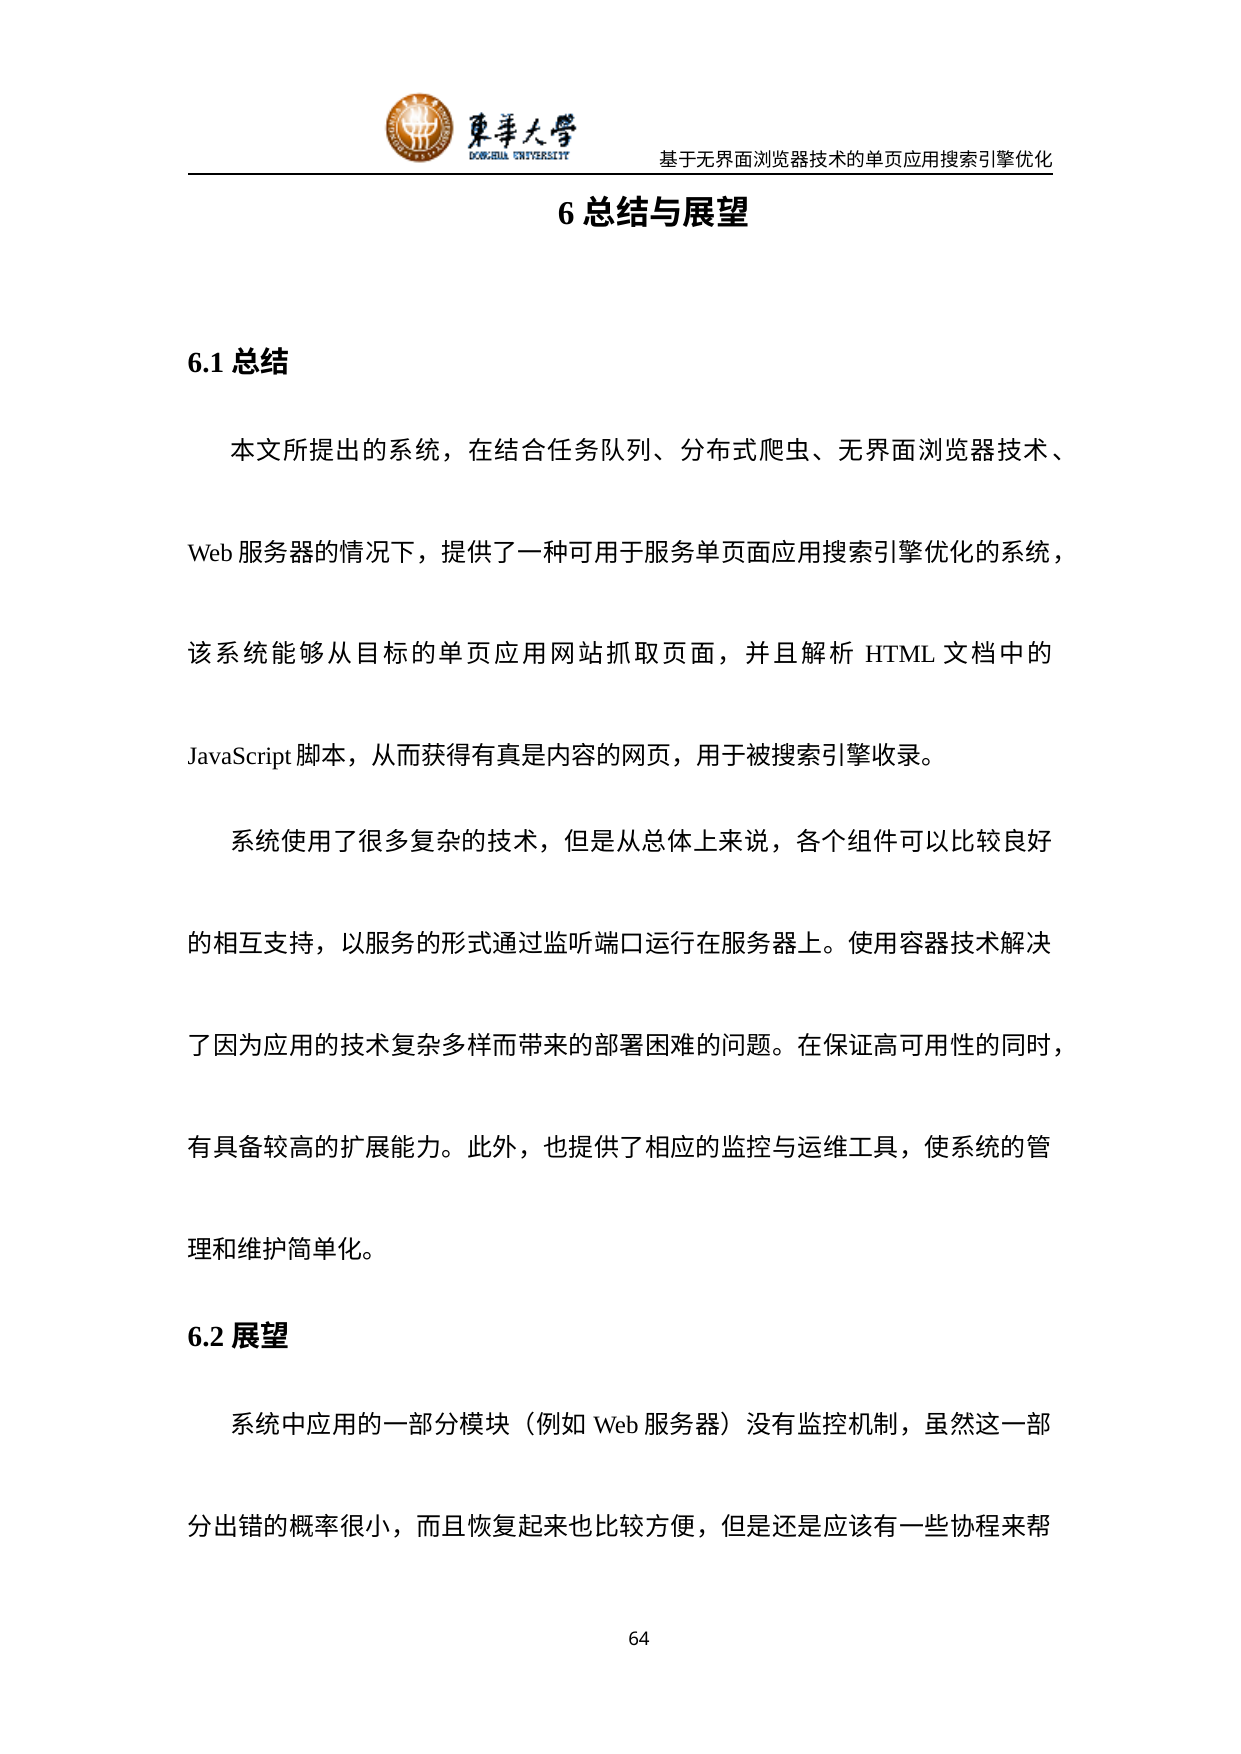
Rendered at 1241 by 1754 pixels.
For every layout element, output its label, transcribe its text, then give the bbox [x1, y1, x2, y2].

text 本文所提出的系统，在结合任务队列、分布式爬虫、无界面浏览器技术、Web服务器的情况下，提供了一种可用于服务单页面应用搜索引擎优化的系统，该系统能够从目标的单页应用网站抓取页面，并且解析HTML文档中的JavaScript脚本，从而获得有真是内容的网页，用于被搜索引擎收录。 [187, 414, 1053, 788]
text 6.2 展望 [187, 1299, 1053, 1367]
text 系统中应用的一部分模块（例如Web服务器）没有监控机制，虽然这一部分出错的概率很小，而且恢复起来也比较方便，但是还是应该有一些协程来帮助监控系统的运行状况，在出现意外的情况下，能马上通知系统管理员。 [187, 1389, 1053, 1558]
text 6 总结与展望 [187, 176, 1053, 244]
picture [382, 88, 581, 166]
text 6.1 总结 [187, 325, 1053, 393]
text 系统使用了很多复杂的技术，但是从总体上来说，各个组件可以比较良好的相互支持，以服务的形式通过监听端口运行在服务器上。使用容器技术解决了因为应用的技术复杂多样而带来的部署困难的问题。在保证高可用性的同时，有具备较高的扩展能力。此外，也提供了相应的监控与运维工具，使系统的管理和维护简单化。 [187, 806, 1053, 1281]
